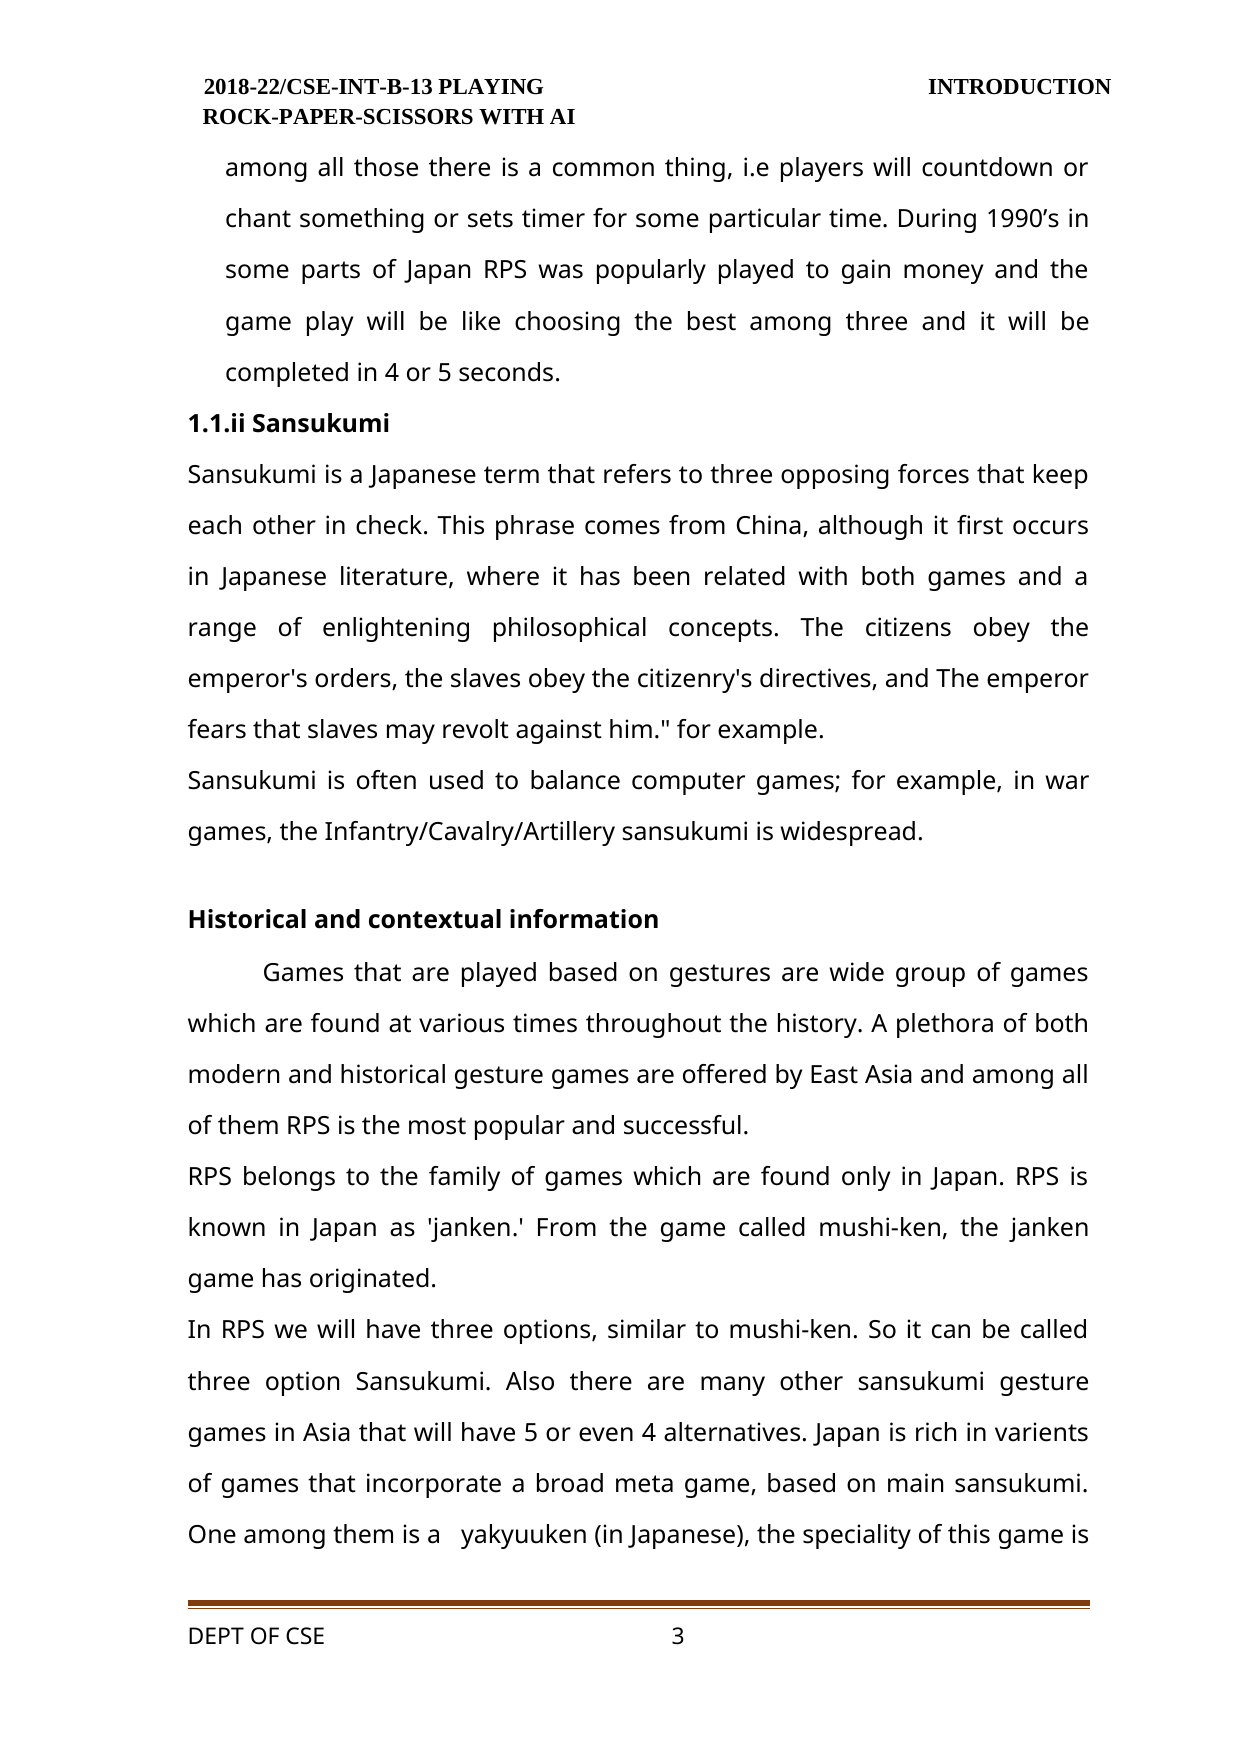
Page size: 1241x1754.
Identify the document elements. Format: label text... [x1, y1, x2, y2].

text Sansukumi is often used to balance computer games; for example, in war games, the Infantry/Cavalry/Artillery sansukumi is widespread. [187, 762, 1090, 848]
text Games that are played based on gestures are wide group of games which are found at various times throughout the history. A plethora of both modern and historical gesture games are offered by East Asia and among all of them RPS is the most popular and successful. [187, 955, 1090, 1142]
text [225, 150, 1090, 388]
text RPS belongs to the family of games which are found only in Japan. RPS is known in Japan as 'janken.' From the game called mushi-ken, the janken game has originated. [187, 1159, 1090, 1295]
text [187, 1312, 1090, 1550]
text 1.1.ii Sansukumi [187, 405, 1090, 439]
text Sansukumi is a Japanese term that refers to three opposing forces that keep each other in check. This phrase comes from China, although it first occurs in Japanese literature, where it has been related with both games and a range of enlightening philosophical concepts. The citizens obey the emperor's orders, the slaves obey the citizenry's directives, and The emperor fears that slaves may revolt against him." for example. [187, 456, 1090, 746]
list Historical and contextual information [187, 901, 1090, 935]
